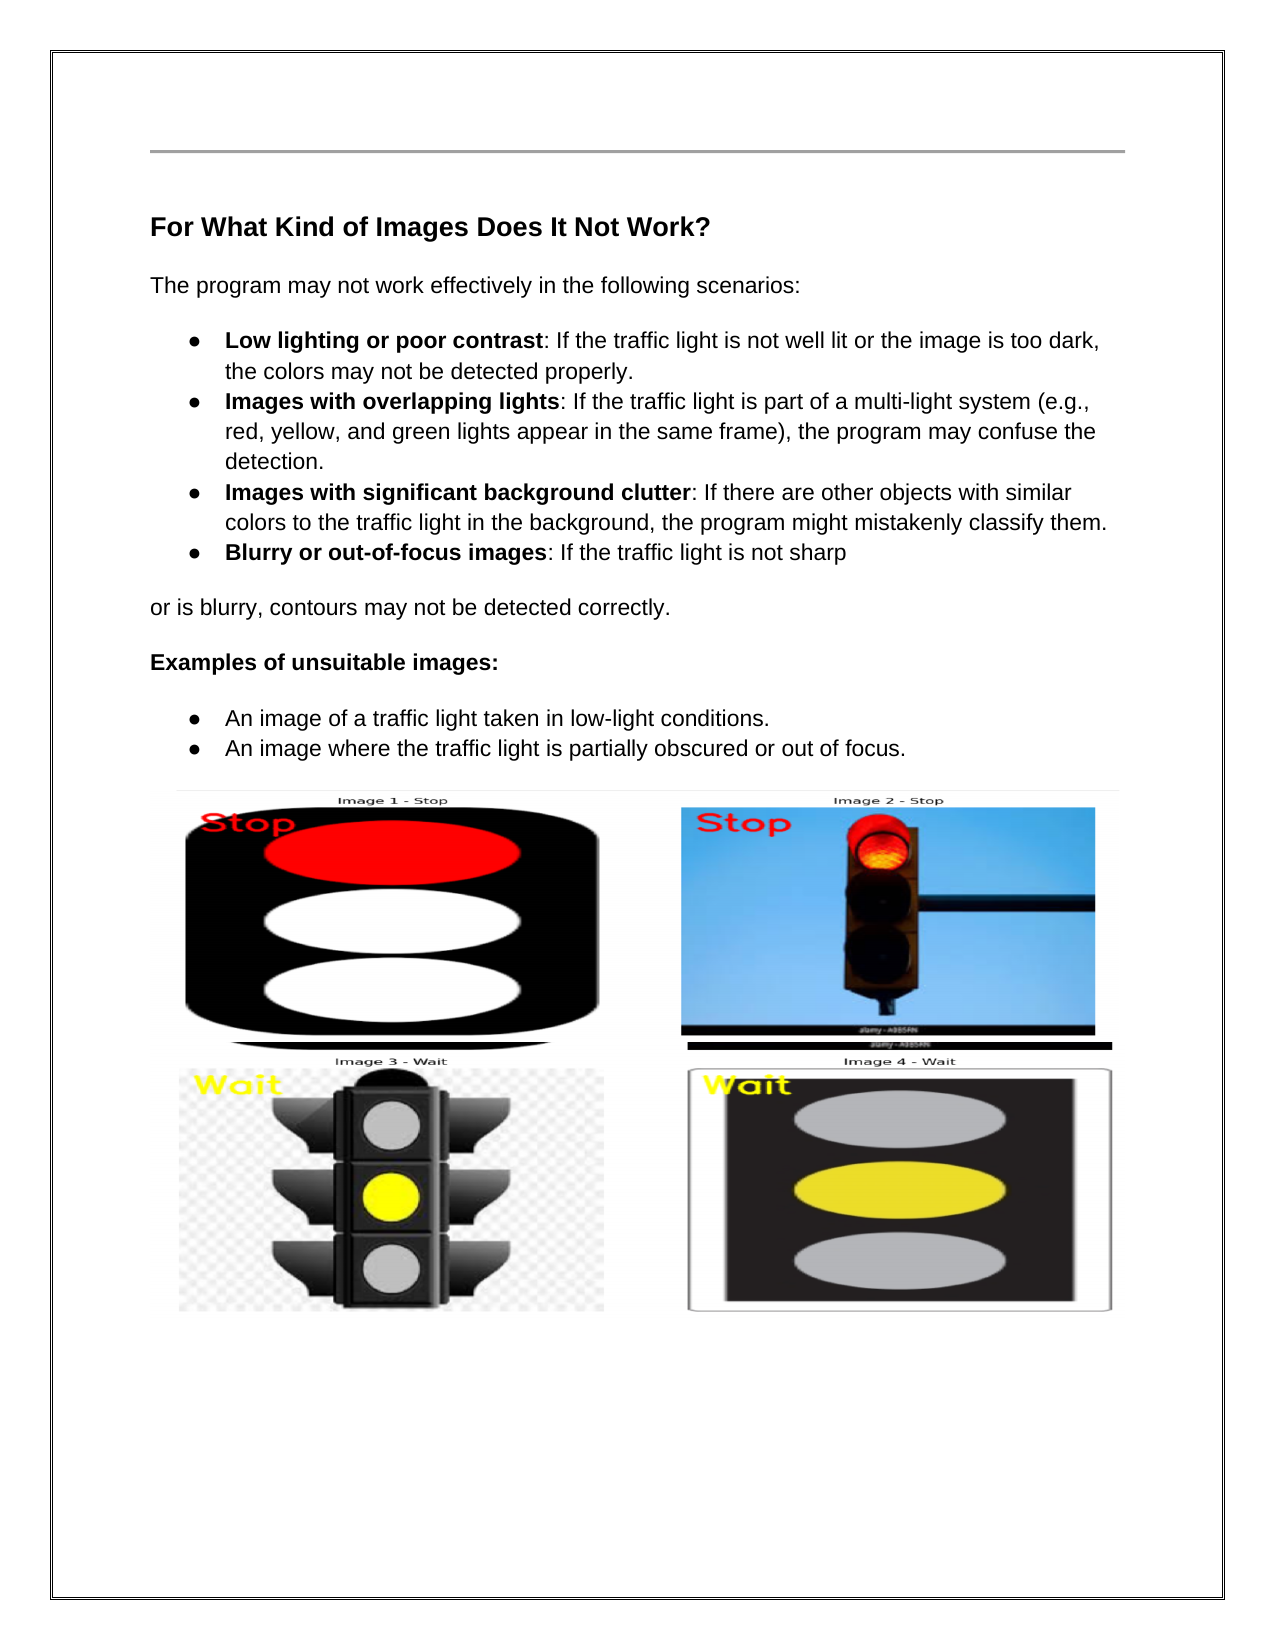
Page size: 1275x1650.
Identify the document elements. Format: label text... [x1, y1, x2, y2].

text The program may not work effectively in the following scenarios: [150, 272, 1125, 298]
list An image where the traffic light is partially obscured or out of focus. [187, 735, 1125, 761]
list Low lighting or poor contrast: If the traffic light is not well lit or the image is too dark, the colors may not be detected properly. [187, 327, 1125, 384]
picture [150, 1042, 1125, 1318]
picture [150, 790, 1120, 1039]
list Images with significant background clutter: If there are other objects with similar colors to the traffic light in the background, the program might mistakenly classify them. [187, 478, 1125, 535]
list Images with overlapping lights: If the traffic light is part of a multi-light system (e.g., red, yellow, and green lights appear in the same frame), the program may confuse the detection. [187, 388, 1125, 474]
text or is blurry, contours may not be detected correctly. [150, 594, 1125, 620]
list An image of a traffic light taken in low-light conditions. [187, 704, 1125, 731]
subtitle For What Kind of Images Does It Not Work? [150, 211, 1125, 242]
subtitle Examples of unsuitable images: [150, 649, 1125, 676]
list Blurry or out-of-focus images: If the traffic light is not sharp [187, 539, 1125, 565]
